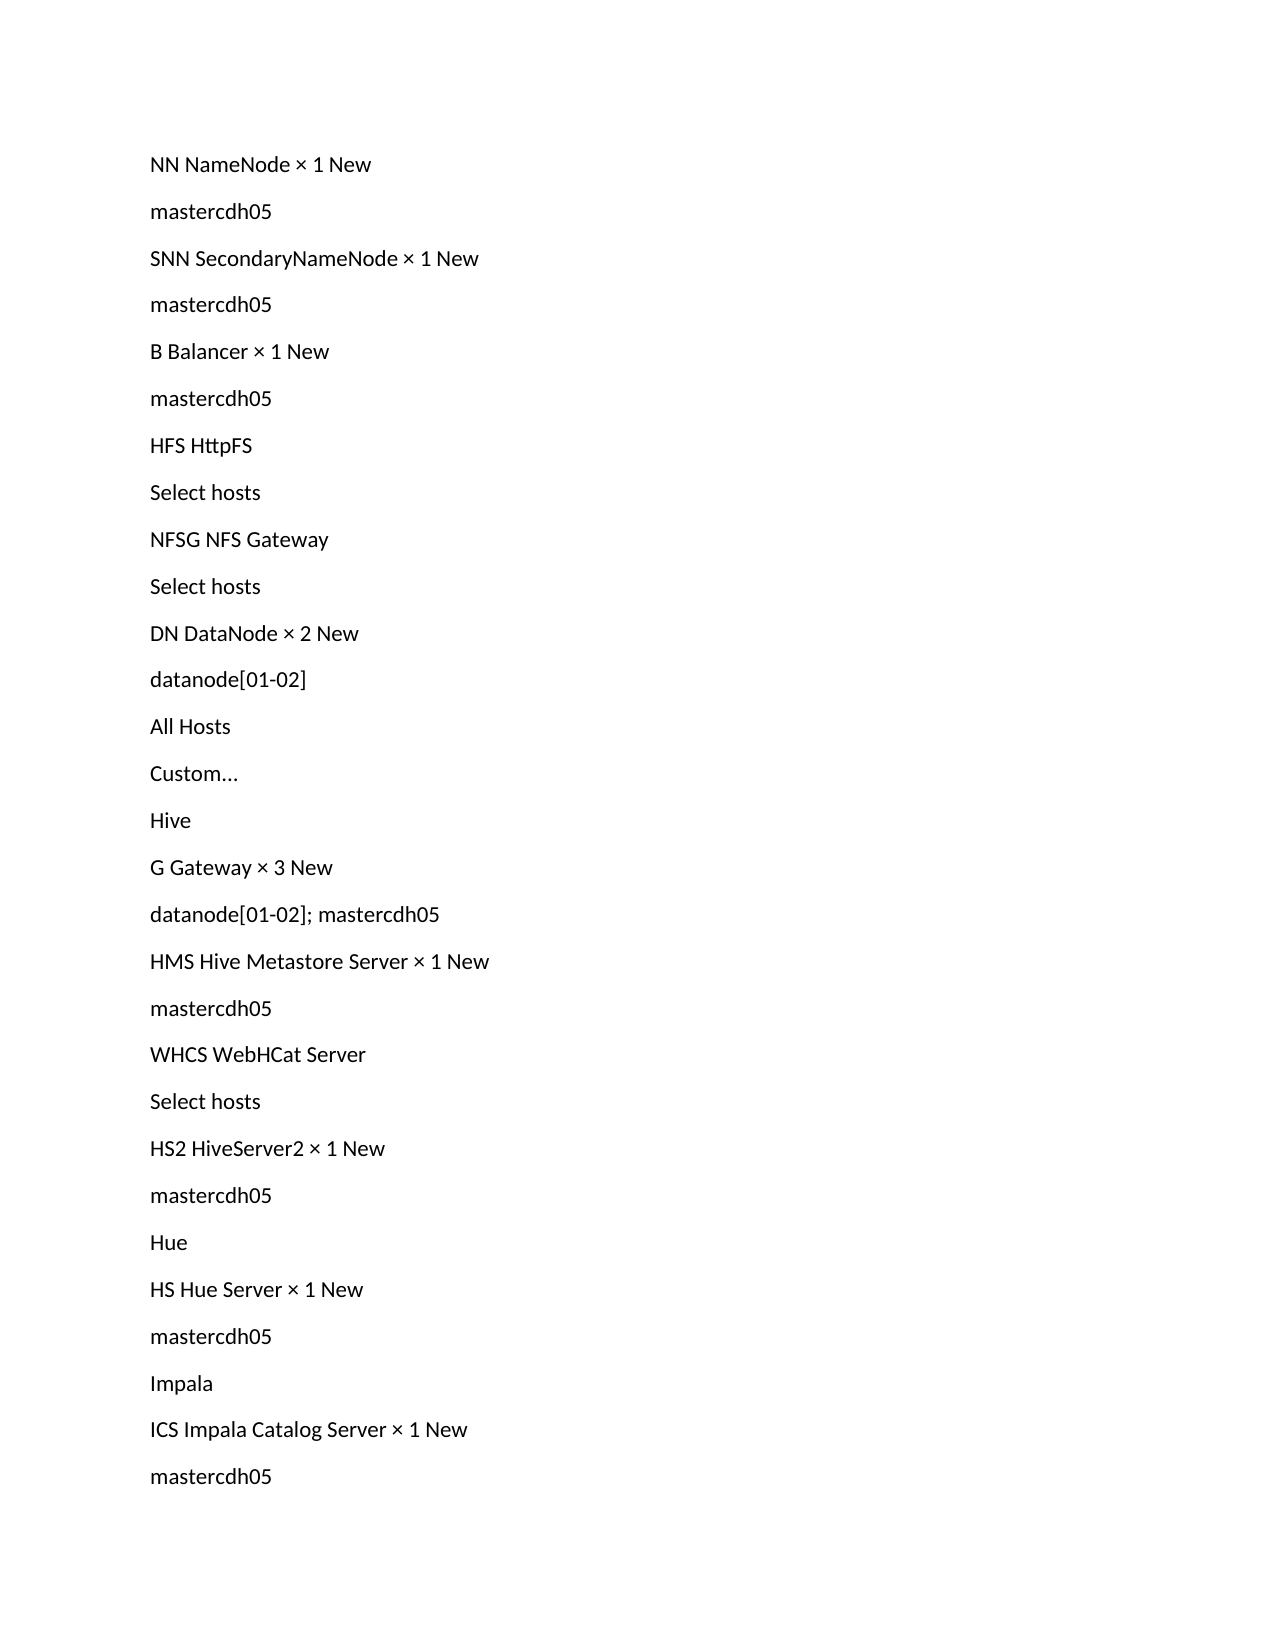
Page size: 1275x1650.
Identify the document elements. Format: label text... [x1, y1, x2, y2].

text mastercdh05 [150, 197, 1125, 225]
text ICS Impala Catalog Server × 1 New [150, 1416, 1125, 1444]
text mastercdh05 [150, 1181, 1125, 1209]
text B Balancer × 1 New [150, 337, 1125, 366]
text NN NameNode × 1 New [150, 150, 1125, 178]
text All Hosts [150, 712, 1125, 741]
text Select hosts [150, 1087, 1125, 1116]
text datanode[01-02]; mastercdh05 [150, 900, 1125, 928]
text datanode[01-02] [150, 666, 1125, 694]
text mastercdh05 [150, 1462, 1125, 1491]
text Select hosts [150, 572, 1125, 600]
text Impala [150, 1369, 1125, 1397]
text mastercdh05 [150, 384, 1125, 412]
text HFS HttpFS [150, 431, 1125, 459]
text DN DataNode × 2 New [150, 619, 1125, 647]
text Select hosts [150, 478, 1125, 506]
text mastercdh05 [150, 994, 1125, 1022]
text Hue [150, 1228, 1125, 1256]
text NFSG NFS Gateway [150, 525, 1125, 553]
text HMS Hive Metastore Server × 1 New [150, 947, 1125, 975]
text Hive [150, 806, 1125, 834]
text mastercdh05 [150, 1322, 1125, 1350]
text mastercdh05 [150, 291, 1125, 319]
text HS2 HiveServer2 × 1 New [150, 1134, 1125, 1162]
text G Gateway × 3 New [150, 853, 1125, 881]
text SNN SecondaryNameNode × 1 New [150, 244, 1125, 272]
text WHCS WebHCat Server [150, 1041, 1125, 1069]
text HS Hue Server × 1 New [150, 1275, 1125, 1303]
text Custom... [150, 759, 1125, 787]
